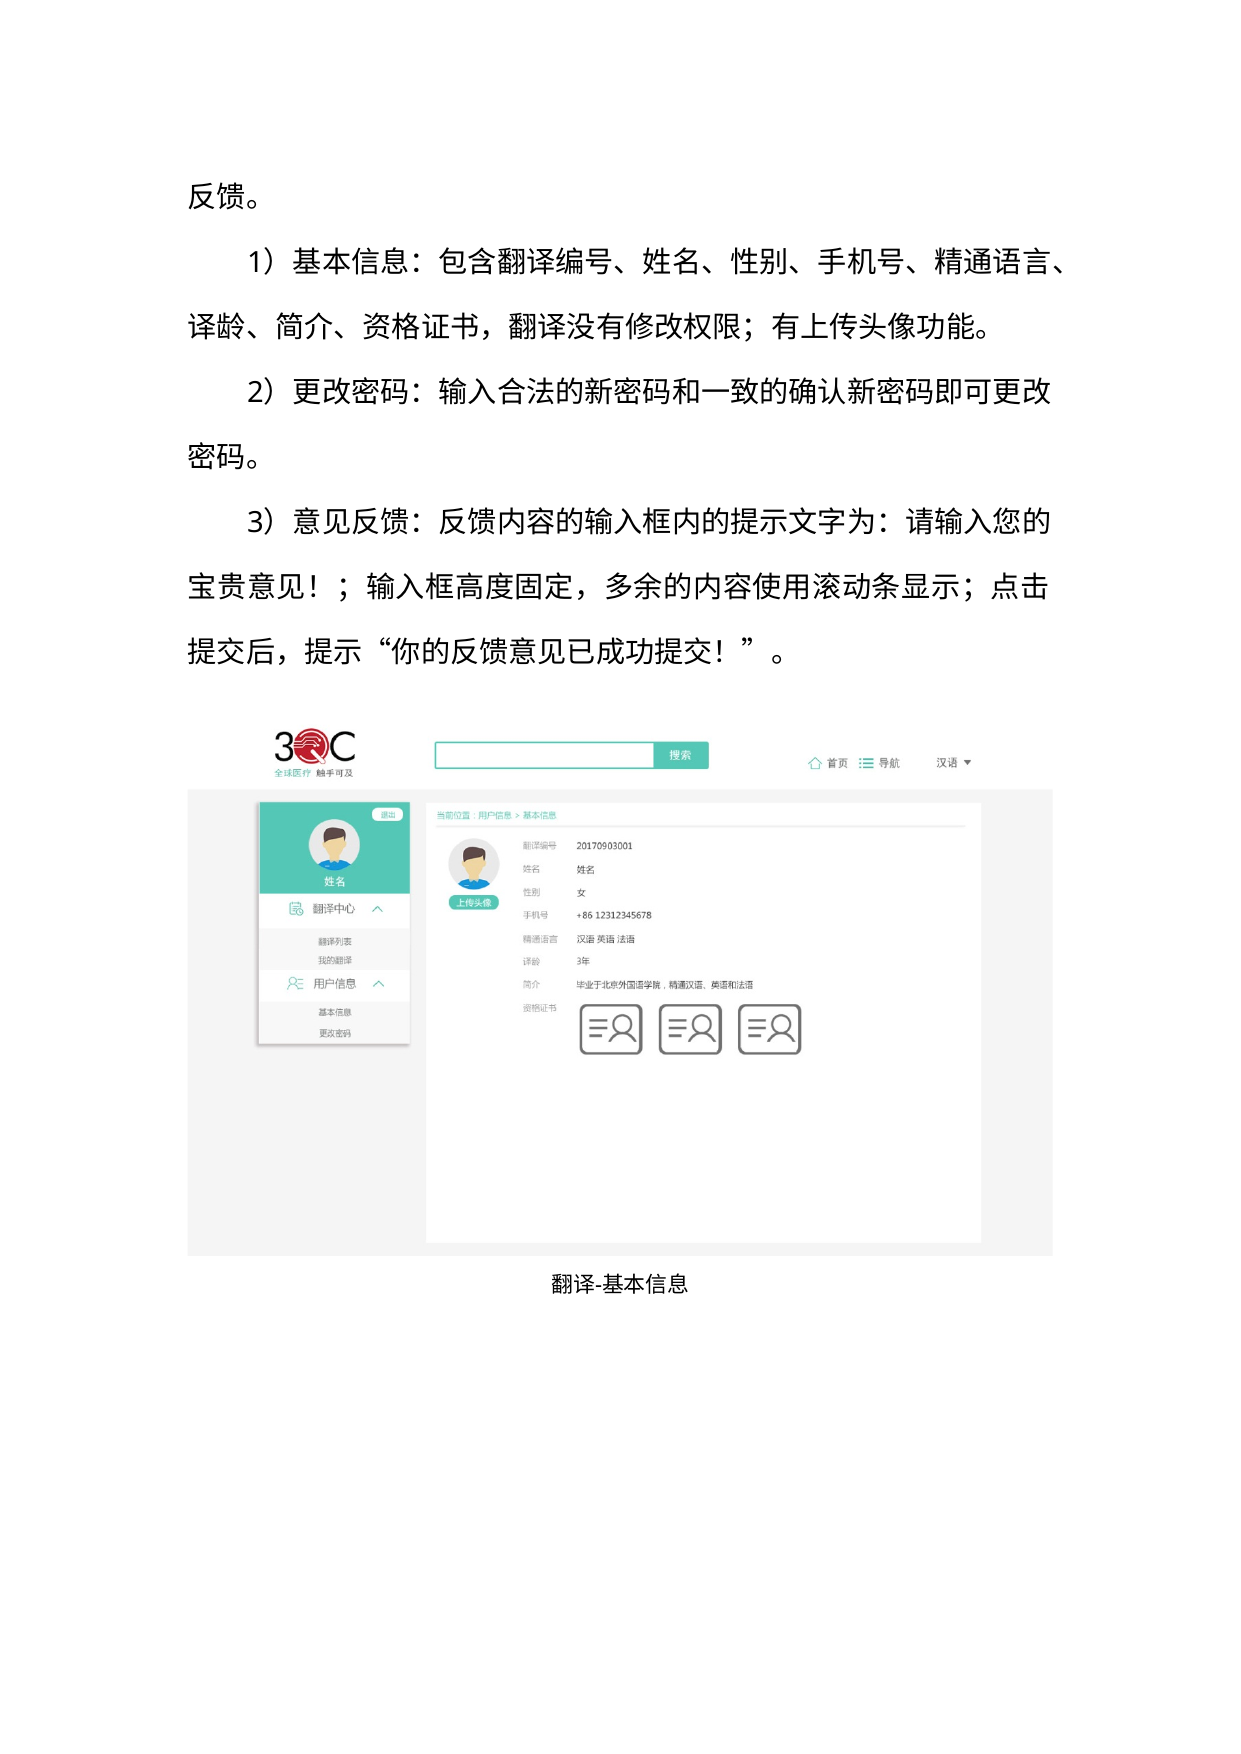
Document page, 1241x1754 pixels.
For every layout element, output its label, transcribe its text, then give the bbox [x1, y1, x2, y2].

picture [187, 714, 1053, 1256]
text 1）基本信息：包含翻译编号、姓名、性别、手机号、精通语言、译龄、简介、资格证书，翻译没有修改权限；有上传头像功能。 [187, 227, 1053, 357]
text 2）更改密码：输入合法的新密码和一致的确认新密码即可更改密码。 [187, 357, 1053, 487]
text 翻译-基本信息 [187, 1267, 1053, 1299]
text 3）意见反馈：反馈内容的输入框内的提示文字为：请输入您的宝贵意见！；输入框高度固定，多余的内容使用滚动条显示；点击提交后，提示“你的反馈意见已成功提交！”。 [187, 487, 1053, 682]
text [187, 162, 1053, 227]
